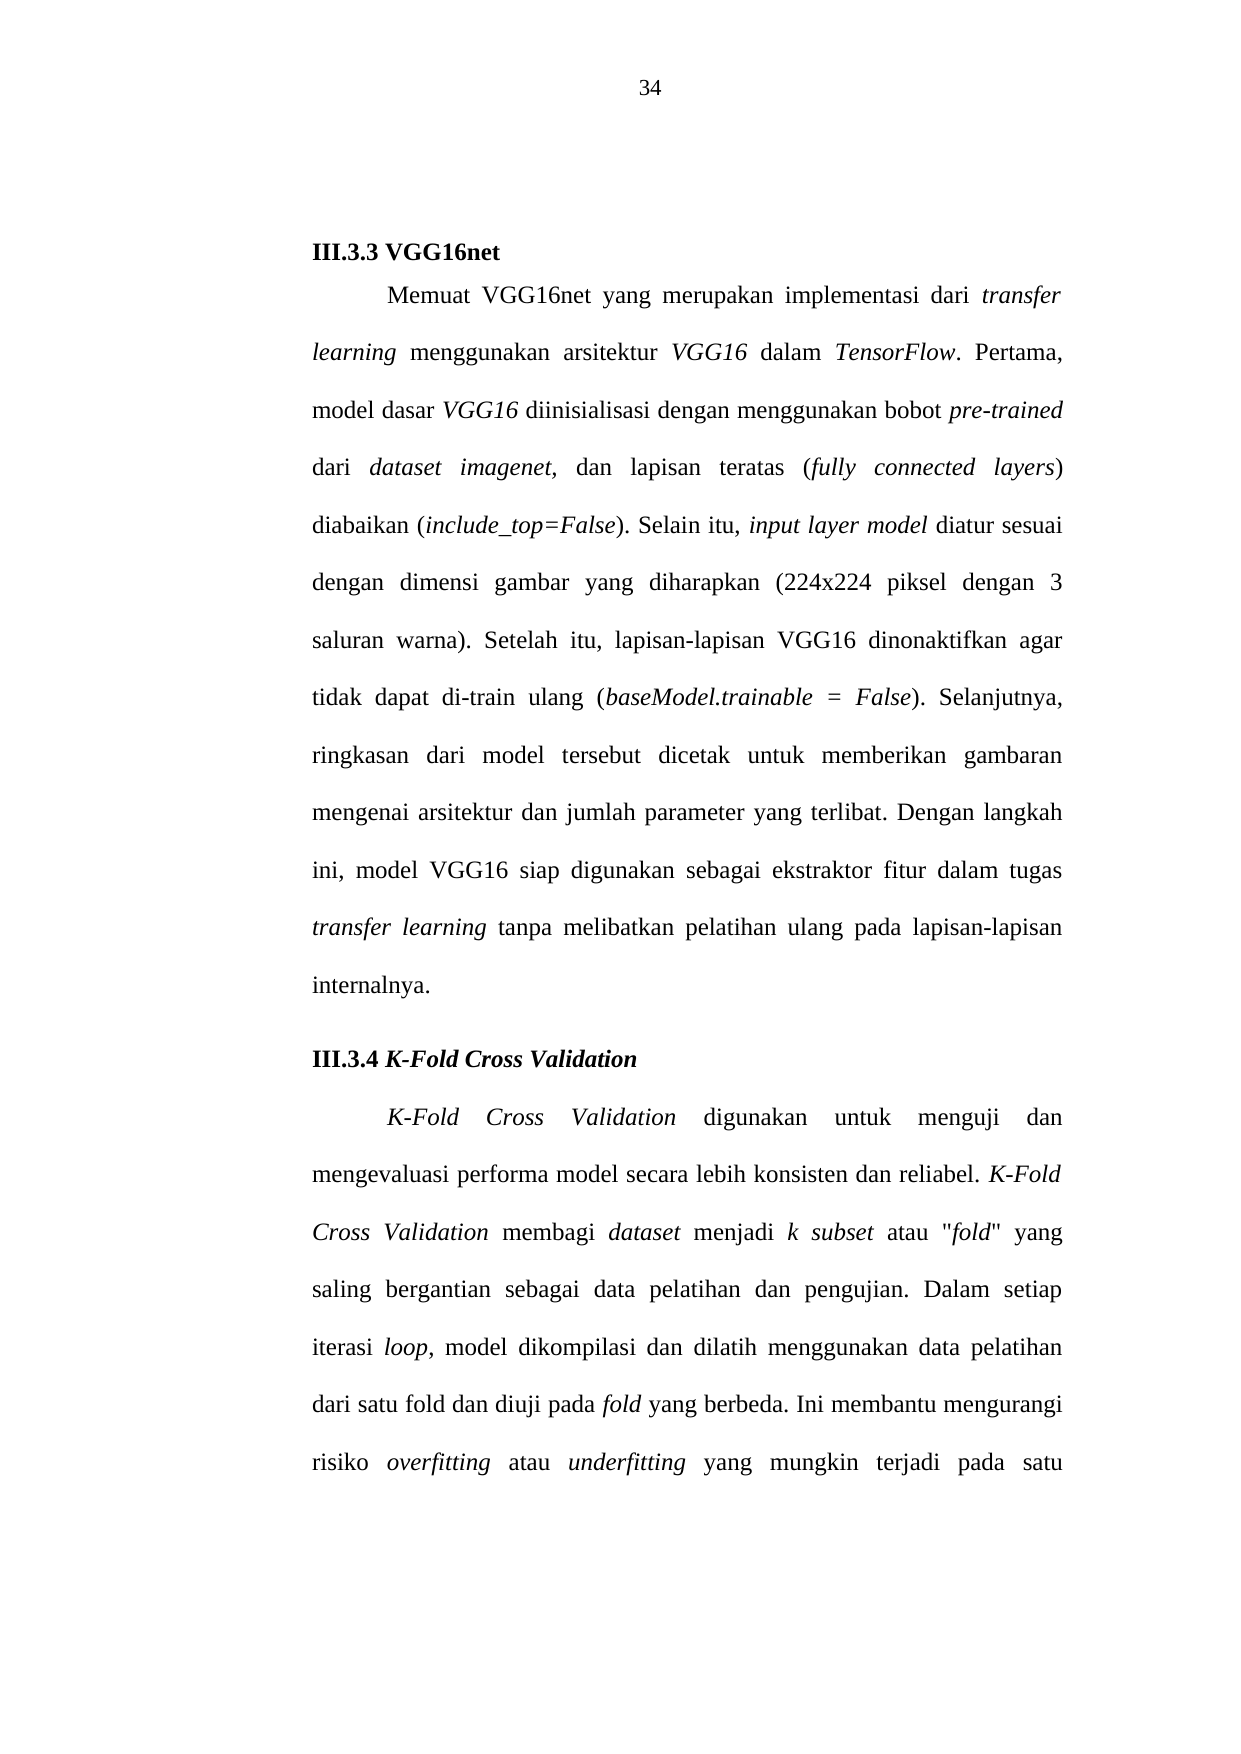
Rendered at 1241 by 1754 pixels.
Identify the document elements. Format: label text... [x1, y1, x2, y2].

subtitle K-Fold Cross Validation [312, 1044, 1063, 1073]
subtitle VGG16net [312, 237, 1063, 266]
text Memuat VGG16net yang merupakan implementasi dari transfer learning menggunakan arsitektur VGG16 dalam TensorFlow. Pertama, model dasar VGG16 diinisialisasi dengan menggunakan bobot pre-trained dari dataset imagenet, dan lapisan teratas (fully connected layers) diabaikan (include_top=False). Selain itu, input layer model diatur sesuai dengan dimensi gambar yang diharapkan (224x224 piksel dengan 3 saluran warna). Setelah itu, lapisan-lapisan VGG16 dinonaktifkan agar tidak dapat di-train ulang (baseModel.trainable = False). Selanjutnya, ringkasan dari model tersebut dicetak untuk memberikan gambaran mengenai arsitektur dan jumlah parameter yang terlibat. Dengan langkah ini, model VGG16 siap digunakan sebagai ekstraktor fitur dalam tugas transfer learning tanpa melibatkan pelatihan ulang pada lapisan-lapisan internalnya. [312, 280, 1063, 999]
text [312, 1102, 1063, 1475]
